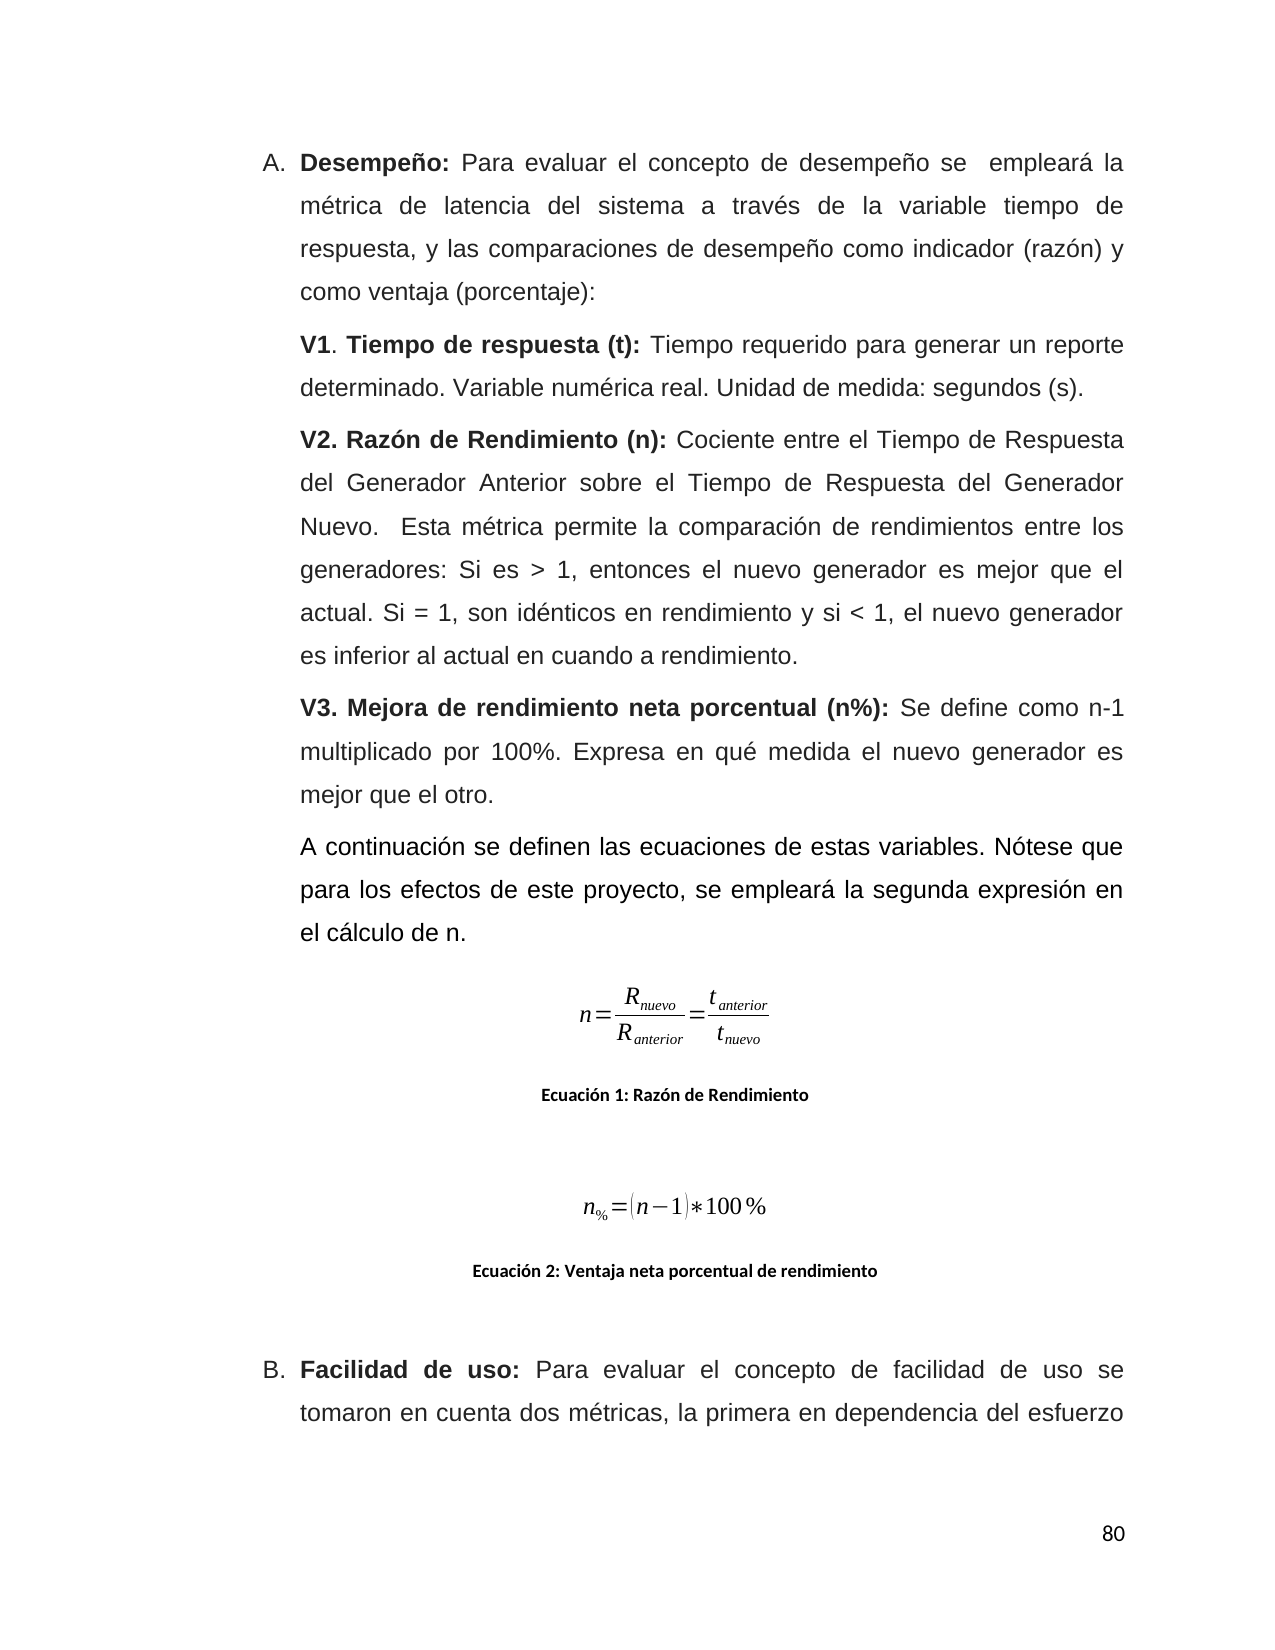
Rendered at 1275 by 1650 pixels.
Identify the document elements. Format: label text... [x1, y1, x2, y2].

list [262, 1355, 1125, 1427]
text Ecuación 2: Ventaja neta porcentual de rendimiento [225, 1259, 1125, 1282]
text A continuación se definen las ecuaciones de estas variables. Nótese que para los efectos de este proyecto, se empleará la segunda expresión en el cálculo de n. [300, 832, 1125, 947]
text V3. Mejora de rendimiento neta porcentual (n%): Se define como n-1 multiplicado por 100%. Expresa en qué medida el nuevo generador es mejor que el otro. [300, 693, 1125, 808]
text Ecuación 1: Razón de Rendimiento [225, 1083, 1125, 1106]
text V2. Razón de Rendimiento (n): Cociente entre el Tiempo de Respuesta del Generador Anterior sobre el Tiempo de Respuesta del Generador Nuevo. Esta métrica permite la comparación de rendimientos entre los generadores: Si es > 1, entonces el nuevo generador es mejor que el actual. Si = 1, son idénticos en rendimiento y si < 1, el nuevo generador es inferior al actual en cuando a rendimiento. [300, 425, 1125, 669]
text V1. Tiempo de respuesta (t): Tiempo requerido para generar un reporte determinado. Variable numérica real. Unidad de medida: segundos (s). [300, 329, 1125, 401]
list Desempeño: Para evaluar el concepto de desempeño se empleará la métrica de latencia del sistema a través de la variable tiempo de respuesta, y las comparaciones de desempeño como indicador (razón) y como ventaja (porcentaje): [262, 148, 1125, 306]
